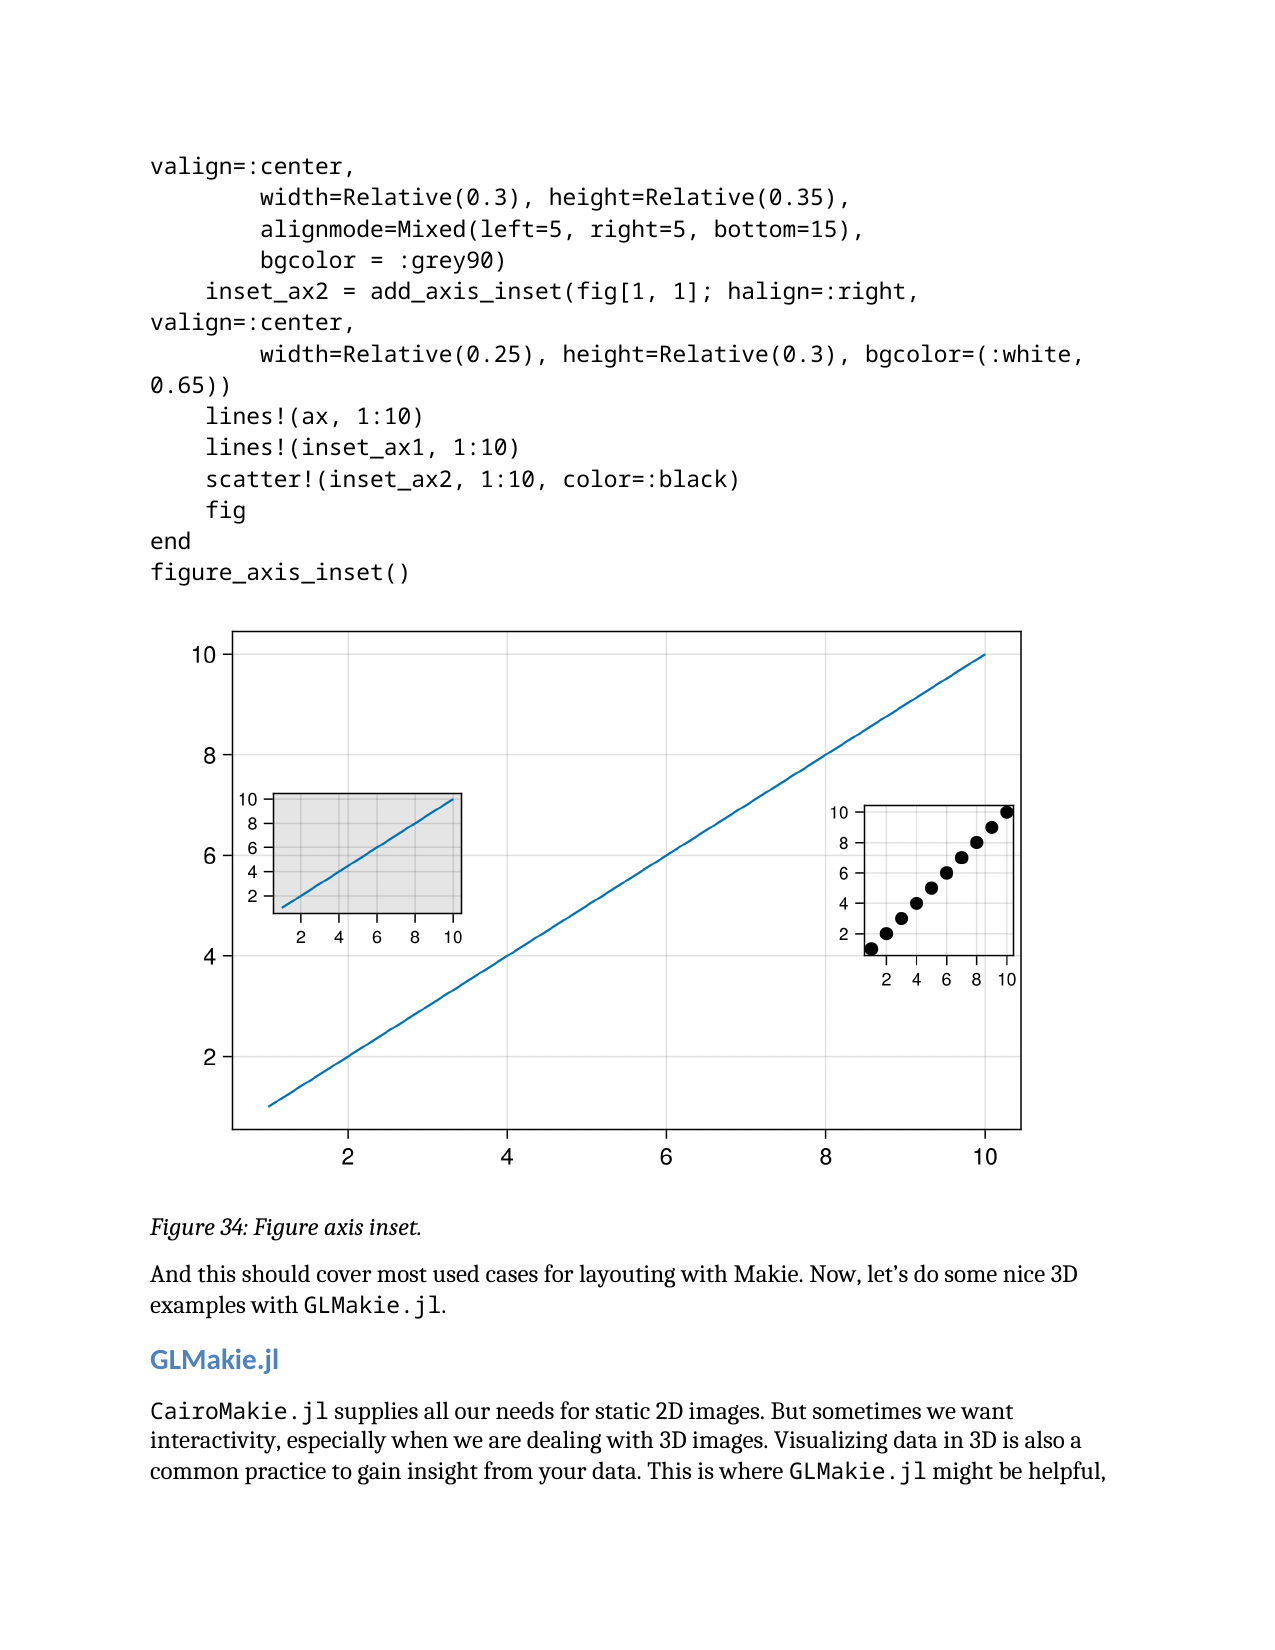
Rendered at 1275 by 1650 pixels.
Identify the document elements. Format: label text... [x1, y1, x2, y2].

picture [168, 608, 1044, 1192]
text Figure 34: Figure axis inset. [150, 1212, 1125, 1241]
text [150, 1395, 1125, 1486]
text And this should cover most used cases for layouting with Makie. Now, let’s do some nice 3D examples with GLMakie.jl. [150, 1260, 1125, 1320]
subtitle GLMakie.jl [150, 1341, 1125, 1376]
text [150, 150, 1125, 587]
